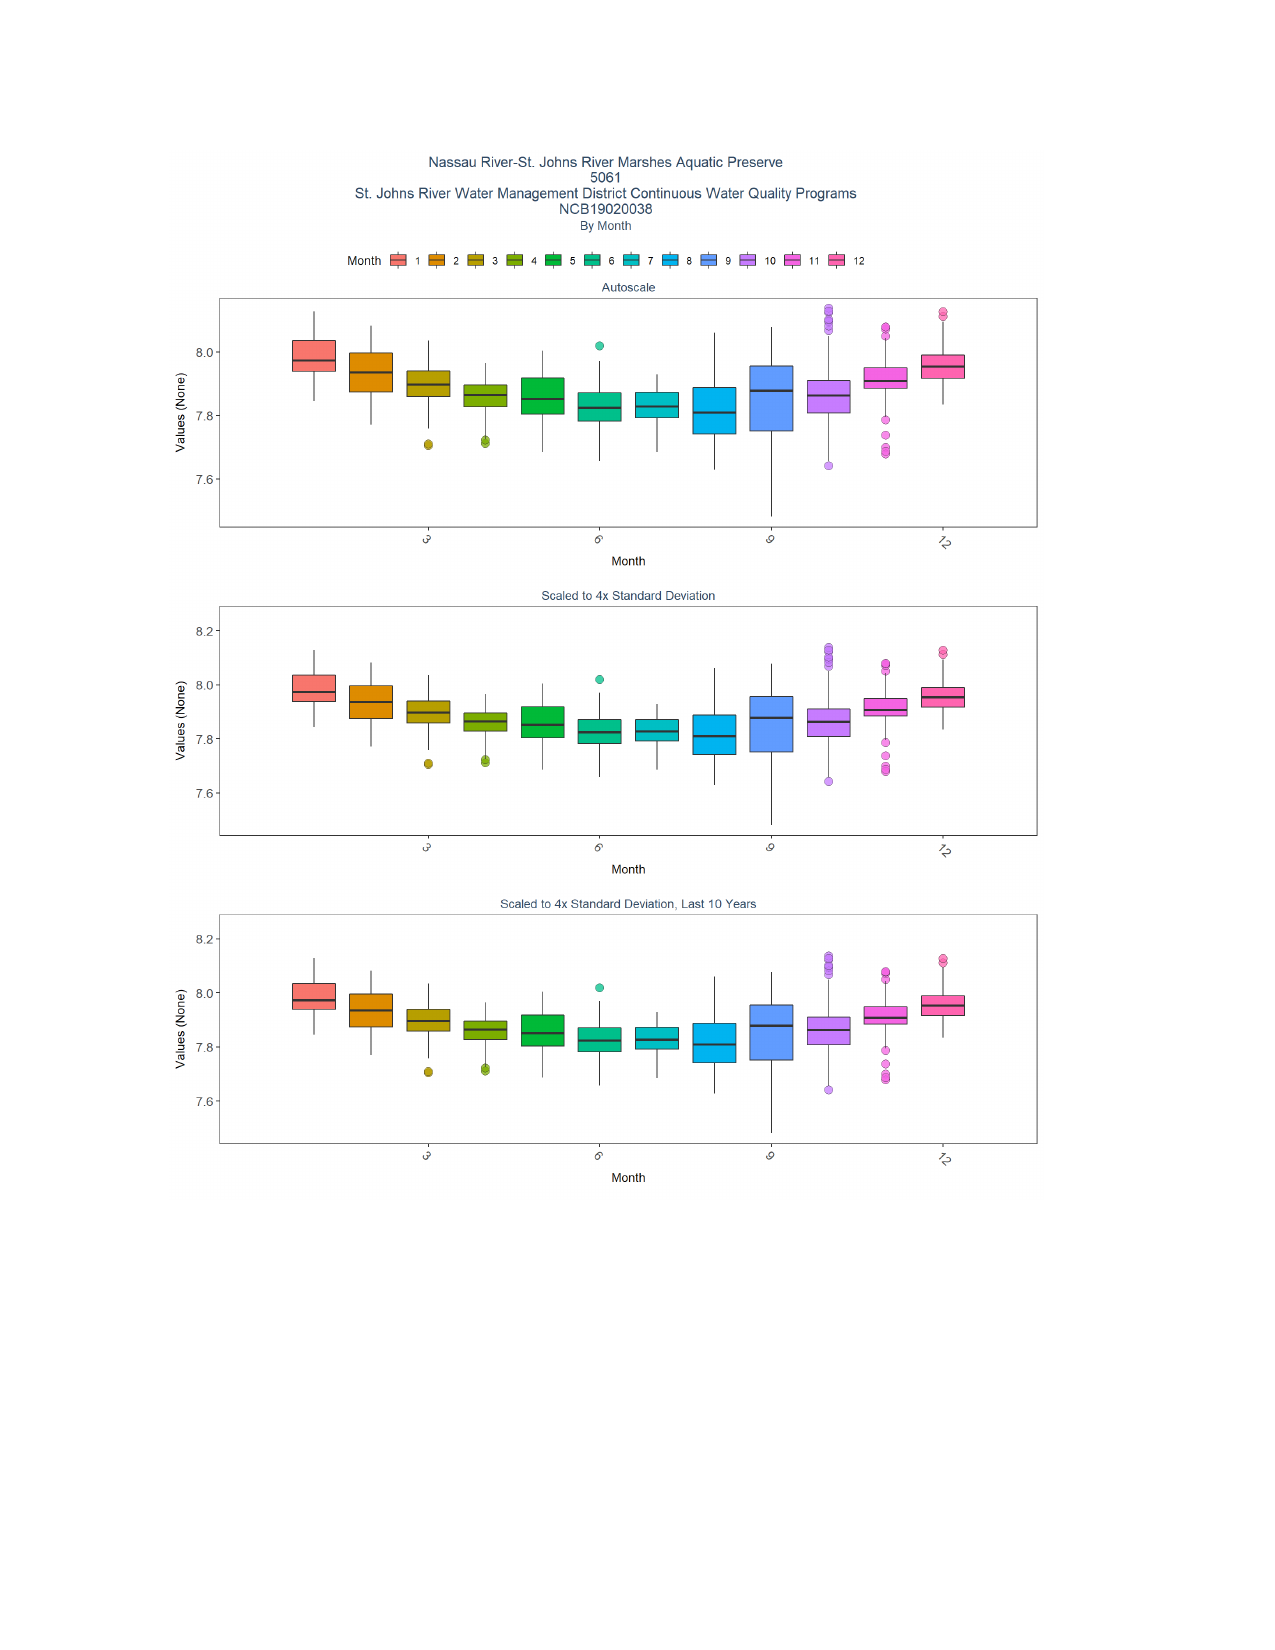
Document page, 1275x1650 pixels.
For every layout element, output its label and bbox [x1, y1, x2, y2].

picture [168, 150, 1044, 1200]
